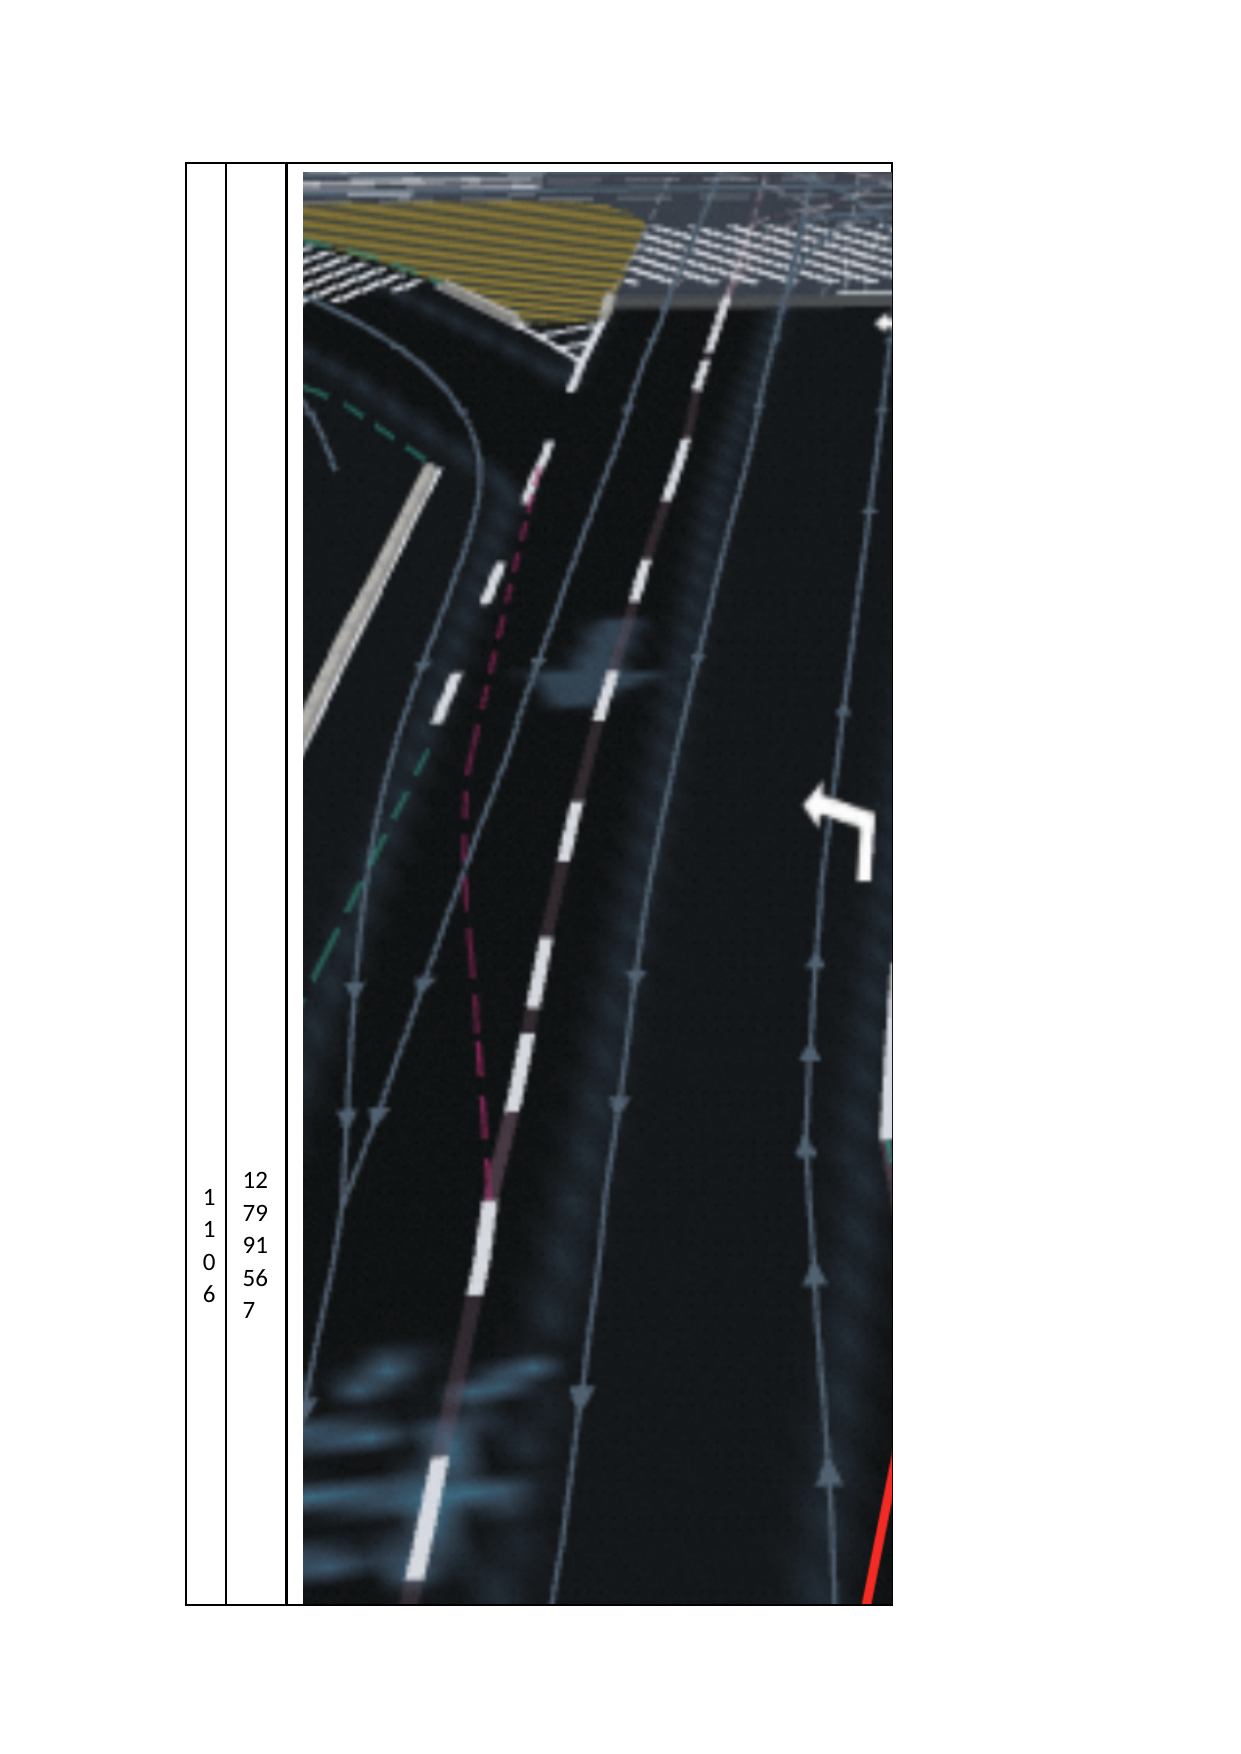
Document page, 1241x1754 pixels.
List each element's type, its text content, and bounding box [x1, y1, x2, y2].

table_cell 127991567 [227, 164, 285, 1604]
table_cell 1106 [187, 164, 225, 1604]
table_cell [288, 164, 891, 1604]
picture [303, 172, 893, 1604]
